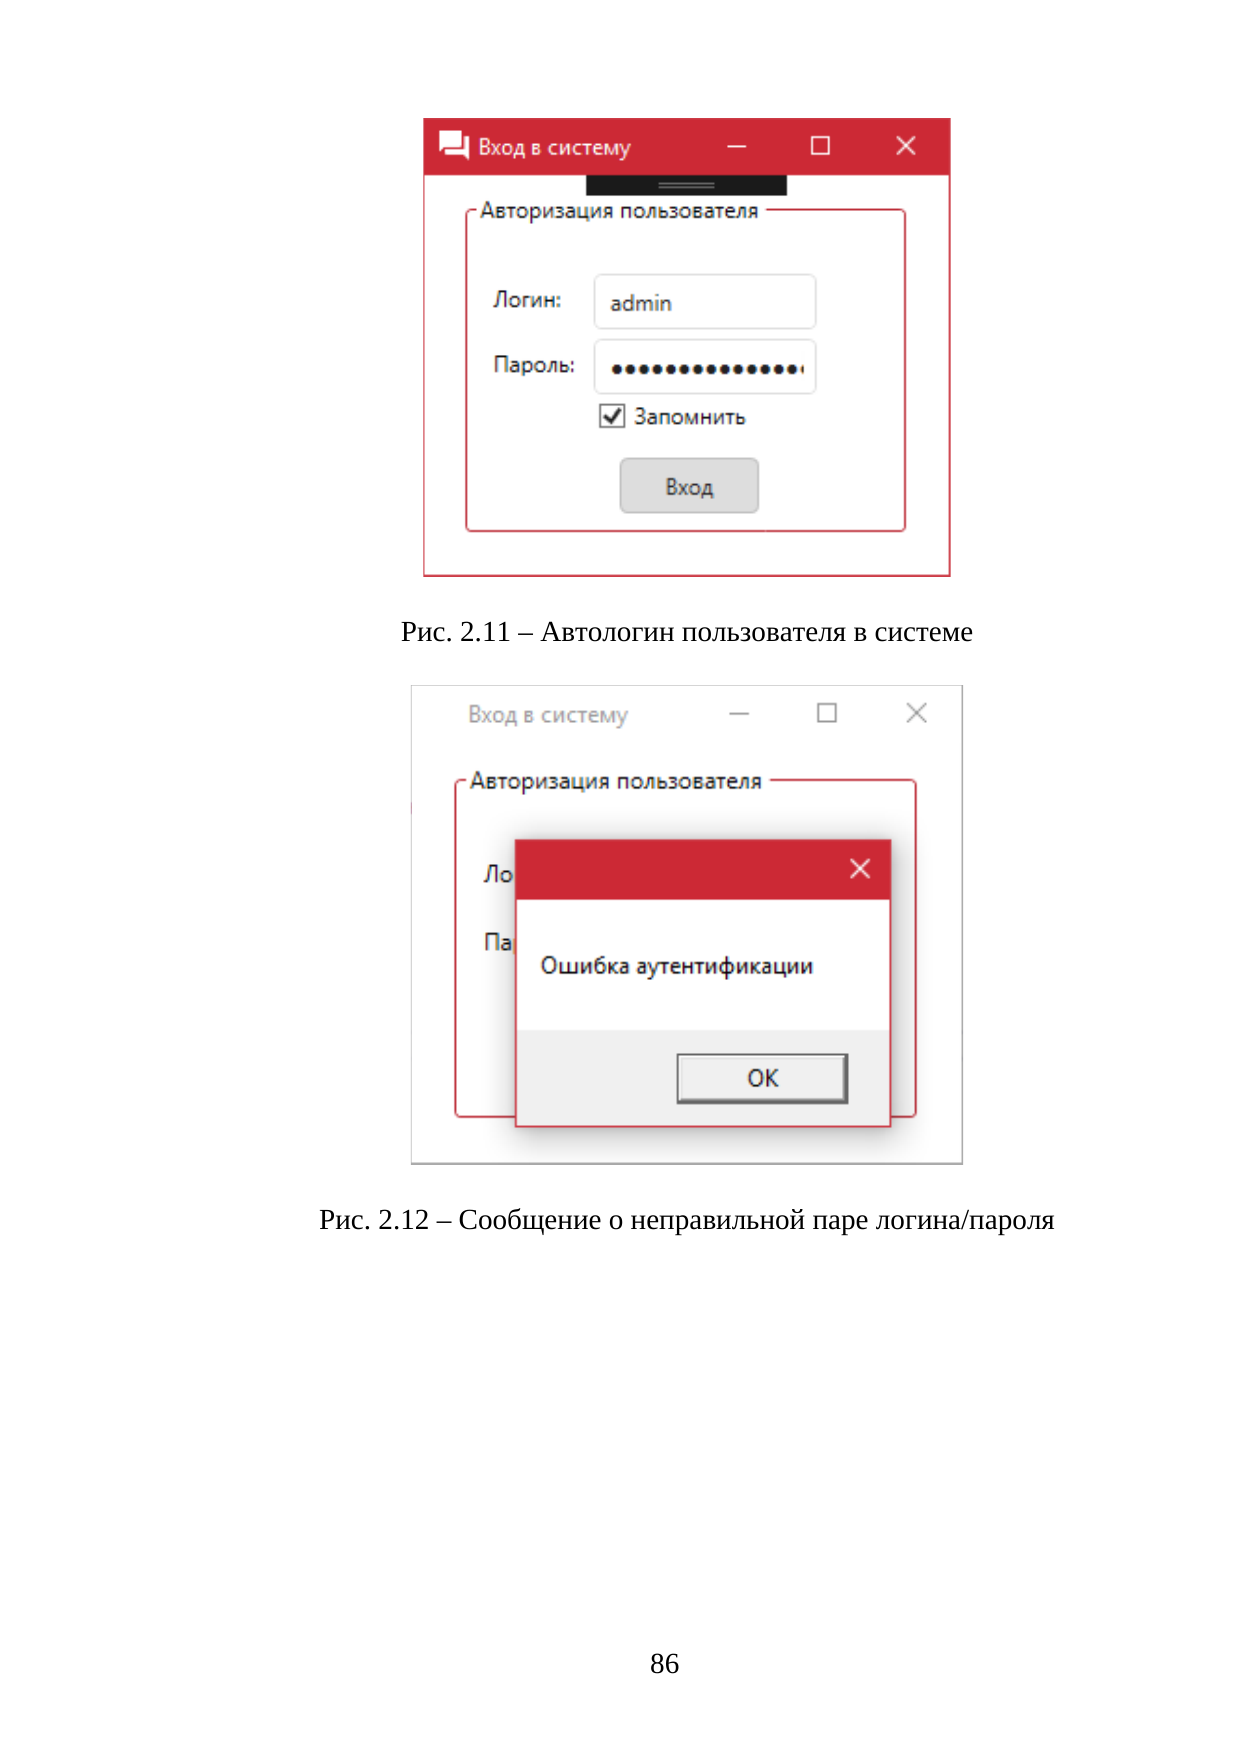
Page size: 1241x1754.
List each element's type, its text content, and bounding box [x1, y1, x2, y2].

picture [410, 685, 964, 1165]
picture [423, 118, 951, 577]
text Рис. 2.11 – Автологин пользователя в системе [222, 614, 1152, 647]
text Рис. 2.12 – Сообщение о неправильной паре логина/пароля [222, 1202, 1152, 1236]
